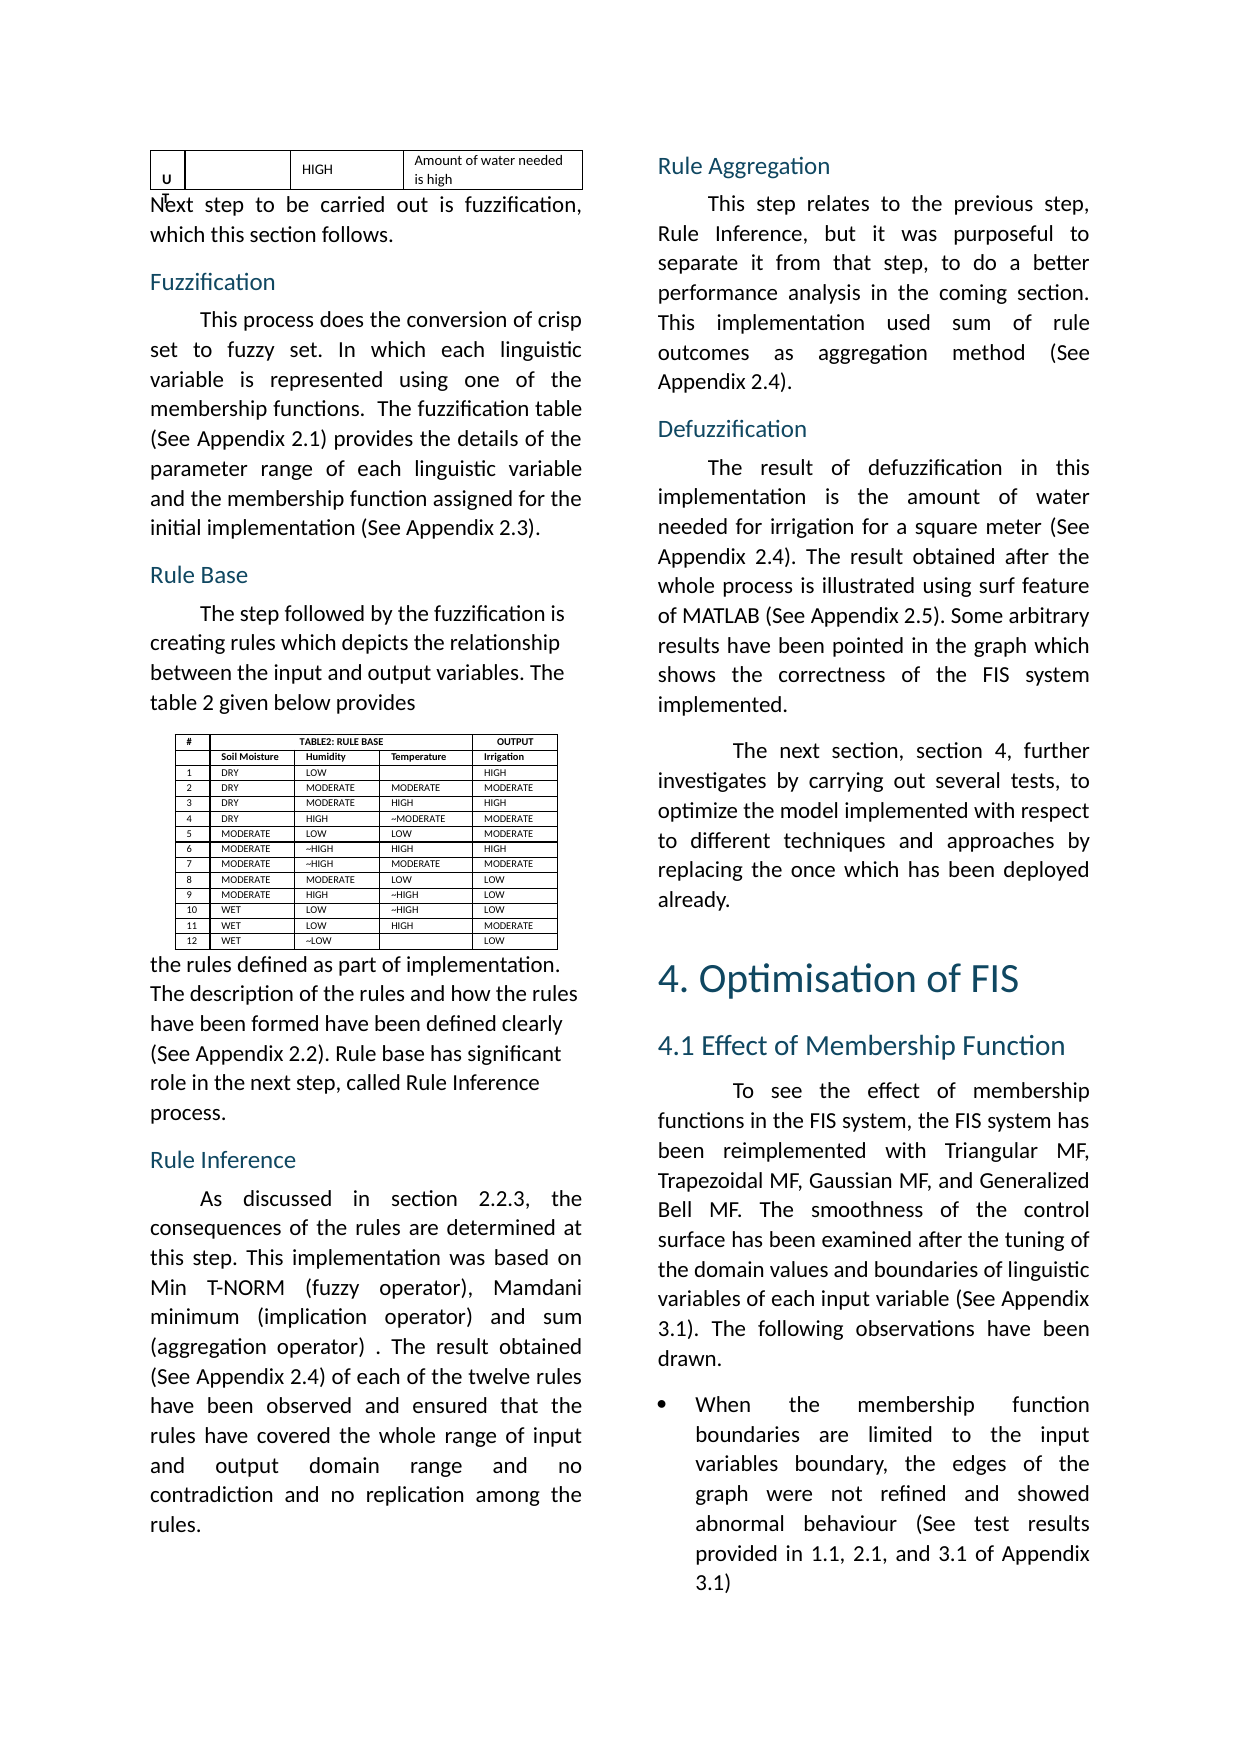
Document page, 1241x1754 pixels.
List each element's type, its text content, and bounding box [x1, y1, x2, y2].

text The result of defuzzification in this implementation is the amount of water needed for irrigation for a square meter (See Appendix 2.4). The result obtained after the whole process is illustrated using surf feature of MATLAB (See Appendix 2.5). Some arbitrary results have been pointed in the graph which shows the correctness of the FIS system implemented. [658, 453, 1090, 718]
table_cell ~HIGH [295, 858, 379, 872]
subtitle Rule Base [150, 560, 583, 590]
table_cell LOW [473, 889, 557, 903]
text The step followed by the fuzzification is creating rules which depicts the relationship between the input and output variables. The table 2 given below provides [150, 599, 583, 716]
table_cell HIGH [295, 889, 379, 903]
table_cell LOW [295, 766, 379, 780]
table_cell WET [211, 919, 294, 933]
table_cell LOW [473, 904, 557, 918]
table_cell ~MODERATE [380, 812, 472, 826]
table_cell MODERATE [295, 797, 379, 811]
table_cell 3 [176, 797, 209, 811]
table_cell LOW [295, 919, 379, 933]
text the rules defined as part of implementation. The description of the rules and how the rules have been formed have been defined clearly (See Appendix 2.2). Rule base has significant role in the next step, called Rule Inference process. [150, 950, 583, 1126]
subtitle Fuzzification [150, 266, 583, 297]
table_cell DRY [211, 781, 294, 796]
table_cell LOW [473, 873, 557, 887]
text The next section, section 4, further investigates by carrying out several tests, to optimize the model implemented with respect to different techniques and approaches by replacing the once which has been deployed already. [658, 737, 1090, 913]
table_cell MODERATE [295, 781, 379, 796]
table_cell MODERATE [295, 873, 379, 887]
table_cell MODERATE [380, 858, 472, 872]
table_cell 4 [176, 812, 209, 826]
table_cell 12 [176, 934, 209, 949]
table_cell LOW [473, 934, 557, 949]
table_cell 1 [176, 766, 209, 780]
table_cell MODERATE [473, 827, 557, 841]
table_cell [380, 934, 472, 949]
table_cell MODERATE [211, 843, 294, 857]
table_cell MODERATE [211, 827, 294, 841]
table_cell MODERATE [211, 889, 294, 903]
subtitle Rule Aggregation [658, 150, 1090, 181]
table_cell ~LOW [295, 934, 379, 949]
table_cell LOW [380, 827, 472, 841]
table_cell LOW [295, 827, 379, 841]
table_cell MODERATE [211, 873, 294, 887]
table_cell 6 [176, 843, 209, 857]
table_cell HIGH [380, 843, 472, 857]
table_cell 2 [176, 781, 209, 796]
table_cell HIGH [380, 797, 472, 811]
table_cell [380, 766, 472, 780]
table_cell HIGH [291, 151, 403, 189]
table_cell LOW [295, 904, 379, 918]
table_header # [176, 735, 209, 749]
table_cell 10 [176, 904, 209, 918]
subtitle Defuzzification [658, 414, 1090, 444]
table_cell MODERATE [473, 858, 557, 872]
text This step relates to the previous step, Rule Inference, but it was purposeful to separate it from that step, to do a better performance analysis in the coming section. This implementation used sum of rule outcomes as aggregation method (See Appendix 2.4). [658, 189, 1090, 395]
table_cell ~HIGH [380, 904, 472, 918]
table_cell HIGH [473, 766, 557, 780]
table_cell DRY [211, 766, 294, 780]
table_cell 11 [176, 919, 209, 933]
table_cell HIGH [295, 812, 379, 826]
table_cell MODERATE [473, 781, 557, 796]
table_cell MODERATE [211, 858, 294, 872]
table_cell LOW [380, 873, 472, 887]
table_cell ~HIGH [380, 889, 472, 903]
table_cell Humidity [295, 751, 379, 765]
table_cell WET [211, 934, 294, 949]
table_cell DRY [211, 812, 294, 826]
text This process does the conversion of crisp set to fuzzy set. In which each linguistic variable is represented using one of the membership functions. The fuzzification table (See Appendix 2.1) provides the details of the parameter range of each linguistic variable and the membership function assigned for the initial implementation (See Appendix 2.3). [150, 306, 583, 541]
text Next step to be carried out is fuzzification, which this section follows. [150, 190, 583, 248]
table_cell HIGH [380, 919, 472, 933]
table_cell 8 [176, 873, 209, 887]
table_cell Soil Moisture [211, 751, 294, 765]
table_cell DRY [211, 797, 294, 811]
table_cell HIGH [473, 797, 557, 811]
table_cell 9 [176, 889, 209, 903]
subtitle 4. Optimisation of FIS [658, 952, 1090, 1003]
table_header OUTPUT [473, 735, 557, 749]
table_cell Irrigation [473, 751, 557, 765]
table_cell 5 [176, 827, 209, 841]
text To see the effect of membership functions in the FIS system, the FIS system has been reimplemented with Triangular MF, Trapezoidal MF, Gaussian MF, and Generalized Bell MF. The smoothness of the control surface has been examined after the tuning of the domain values and boundaries of linguistic variables of each input variable (See Appendix 3.1). The following observations have been drawn. [658, 1077, 1090, 1372]
table_cell ~HIGH [295, 843, 379, 857]
table_cell Temperature [380, 751, 472, 765]
list When the membership function boundaries are limited to the input variables boundary, the edges of the graph were not refined and showed abnormal behaviour (See test results provided in 1.1, 2.1, and 3.1 of Appendix 3.1) [658, 1390, 1090, 1596]
table_cell [176, 751, 209, 765]
table_cell WET [211, 904, 294, 918]
table_cell MODERATE [380, 781, 472, 796]
table_cell Amount of water needed is high [404, 151, 582, 189]
table_header TABLE2: RULE BASE [211, 735, 472, 749]
table_cell MODERATE [473, 812, 557, 826]
subtitle Rule Inference [150, 1144, 583, 1175]
text As discussed in section 2.2.3, the consequences of the rules are determined at this step. This implementation was based on Min T-NORM (fuzzy operator), Mamdani minimum (implication operator) and sum (aggregation operator) . The result obtained (See Appendix 2.4) of each of the twelve rules have been observed and ensured that the rules have covered the whole range of input and output domain range and no contradiction and no replication among the rules. [150, 1184, 583, 1538]
subtitle 4.1 Effect of Membership Function [658, 1027, 1090, 1063]
table_cell HIGH [473, 843, 557, 857]
table_cell 7 [176, 858, 209, 872]
table_cell MODERATE [473, 919, 557, 933]
